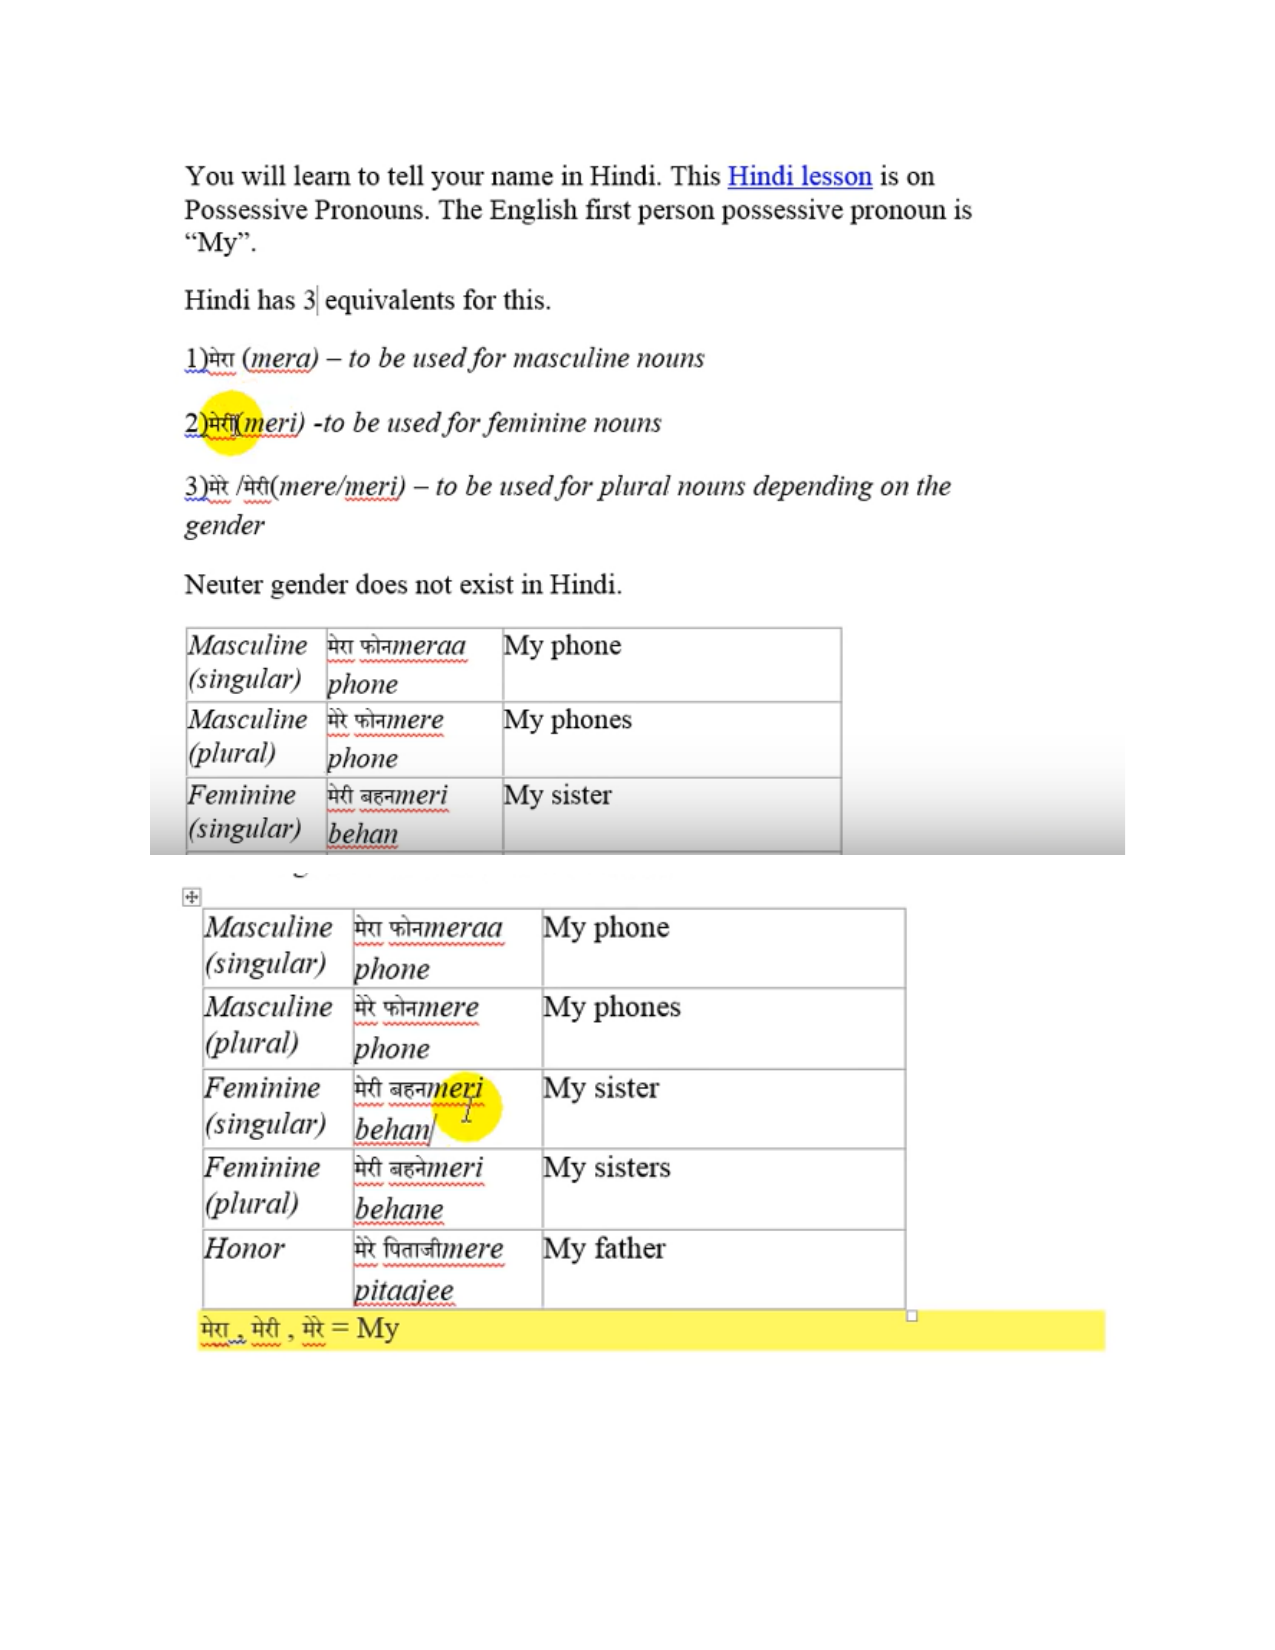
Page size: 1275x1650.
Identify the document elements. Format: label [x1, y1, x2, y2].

picture [150, 873, 1125, 1373]
picture [150, 150, 1125, 855]
